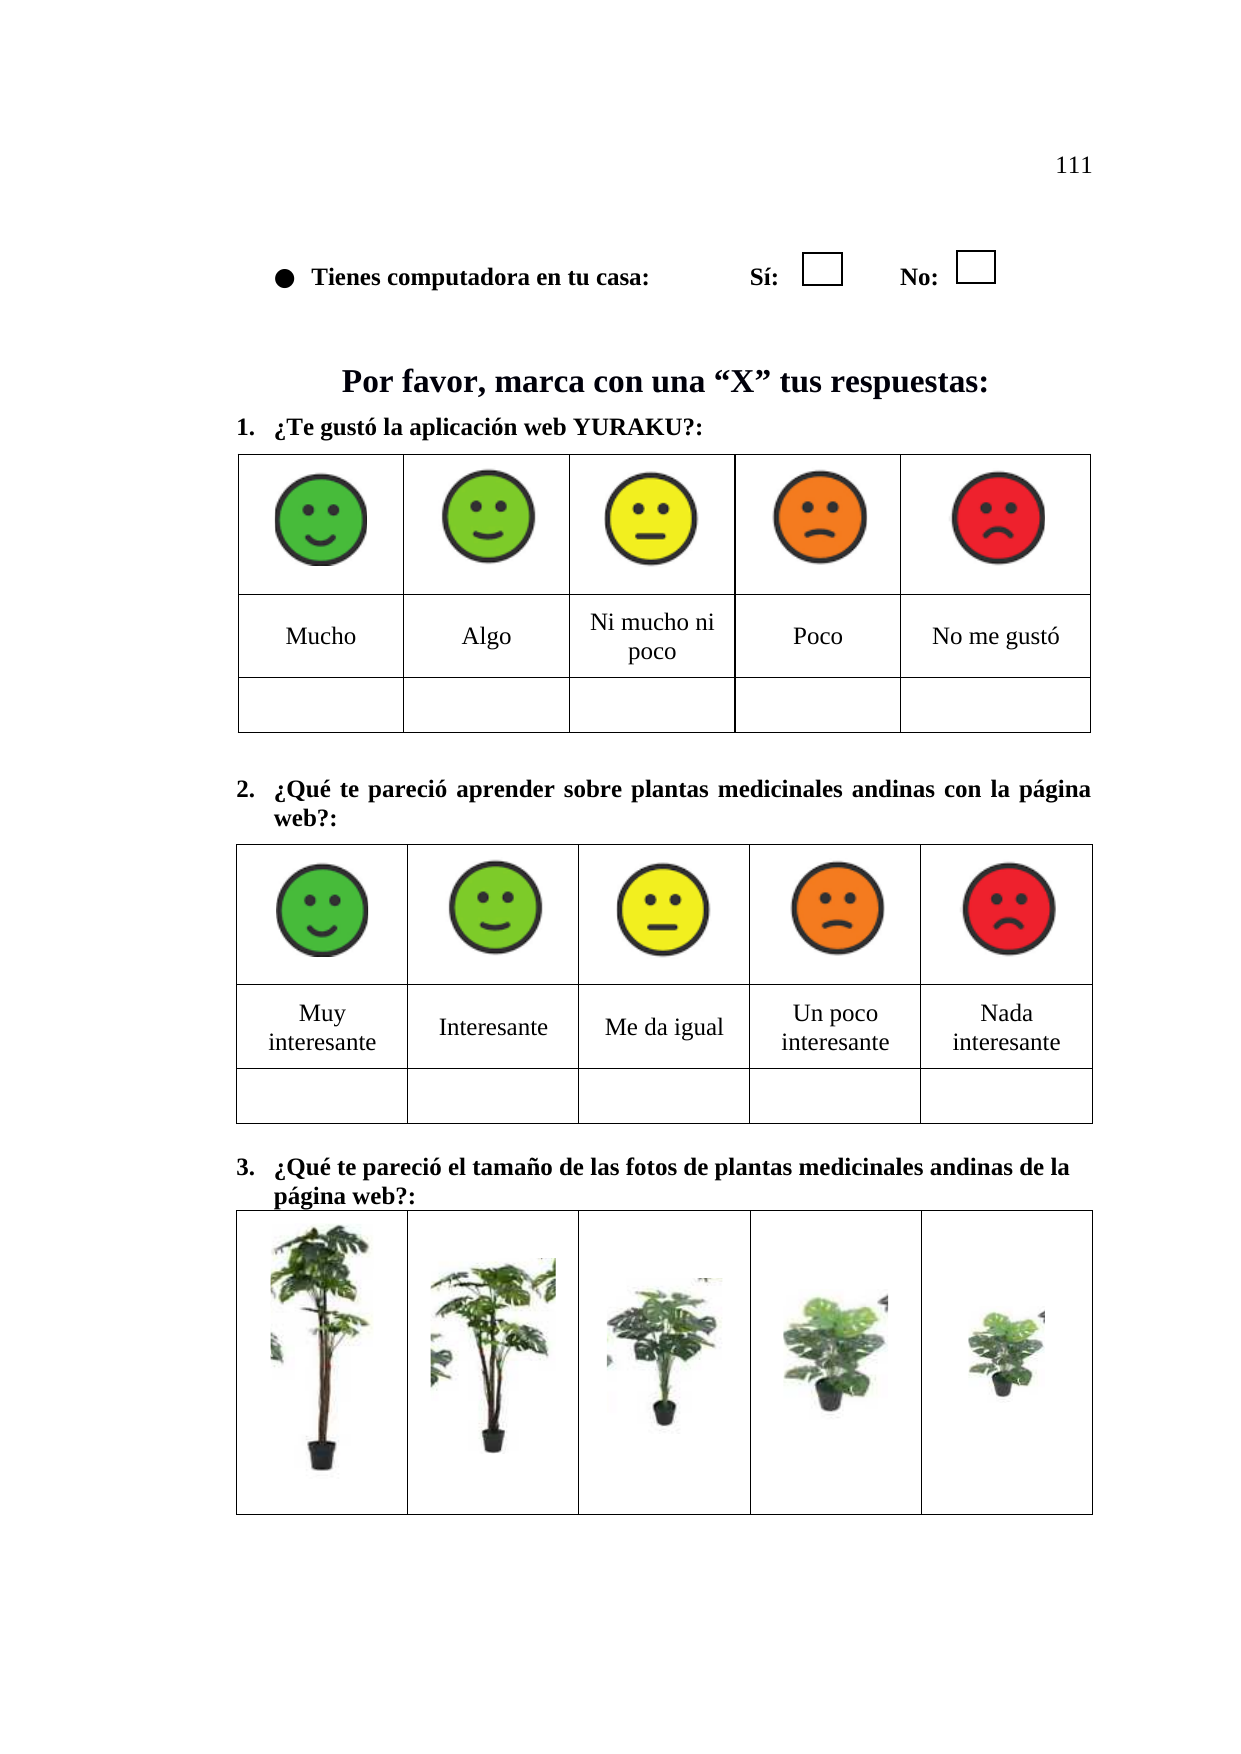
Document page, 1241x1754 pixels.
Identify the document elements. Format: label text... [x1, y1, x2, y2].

picture [276, 860, 369, 957]
table_cell [921, 1069, 1092, 1123]
text Por favor, marca con una “X” tus respuestas: [237, 361, 1094, 400]
table_cell Ni mucho ni poco [570, 595, 734, 677]
table_header [901, 455, 1090, 593]
table_header [922, 1211, 1092, 1514]
table_cell Mucho [239, 595, 403, 677]
picture [968, 1306, 1045, 1406]
table_cell No me gustó [901, 595, 1090, 677]
table_header [579, 1211, 750, 1514]
table_cell [237, 1069, 407, 1123]
picture [783, 1289, 889, 1424]
table_header [751, 1211, 921, 1514]
table_header [736, 455, 900, 593]
table_cell Un poco interesante [750, 985, 920, 1068]
picture [604, 467, 700, 568]
table_cell Algo [404, 595, 569, 677]
table_header [579, 845, 749, 984]
table_cell Interesante [408, 985, 578, 1068]
table_cell Me da igual [579, 985, 749, 1068]
list ¿Te gustó la aplicación web YURAKU?: [236, 412, 1092, 441]
list ¿Qué te pareció aprender sobre plantas medicinales andinas con la página web?: [236, 774, 1092, 832]
picture [270, 1223, 374, 1489]
table_cell [570, 678, 734, 732]
picture [946, 468, 1045, 567]
table_cell Nada interesante [921, 985, 1092, 1068]
picture [786, 858, 885, 959]
table_cell [408, 1069, 578, 1123]
table_header [408, 845, 578, 984]
table_header [408, 1211, 578, 1514]
picture [616, 858, 712, 959]
table_cell [736, 678, 900, 732]
picture [957, 859, 1056, 958]
list Tienes computadora en tu casa: Sí: No: [274, 249, 1092, 300]
picture [430, 1258, 556, 1454]
table_header [237, 845, 407, 984]
table_header [239, 455, 403, 593]
list ¿Qué te pareció el tamaño de las fotos de plantas medicinales andinas de la página web?: [236, 1152, 1094, 1210]
picture [606, 1278, 723, 1434]
table_header [404, 455, 569, 593]
table_cell Poco [736, 595, 900, 677]
table_header [570, 455, 734, 593]
picture [433, 466, 540, 569]
table_header [921, 845, 1092, 984]
table_cell [901, 678, 1090, 732]
picture [440, 857, 547, 960]
picture [768, 467, 868, 568]
table_header [237, 1211, 407, 1514]
table_header [750, 845, 920, 984]
table_cell Muy interesante [237, 985, 407, 1068]
picture [274, 470, 367, 566]
table_cell [239, 678, 403, 732]
table_cell [750, 1069, 920, 1123]
table_cell [579, 1069, 749, 1123]
table_cell [404, 678, 569, 732]
